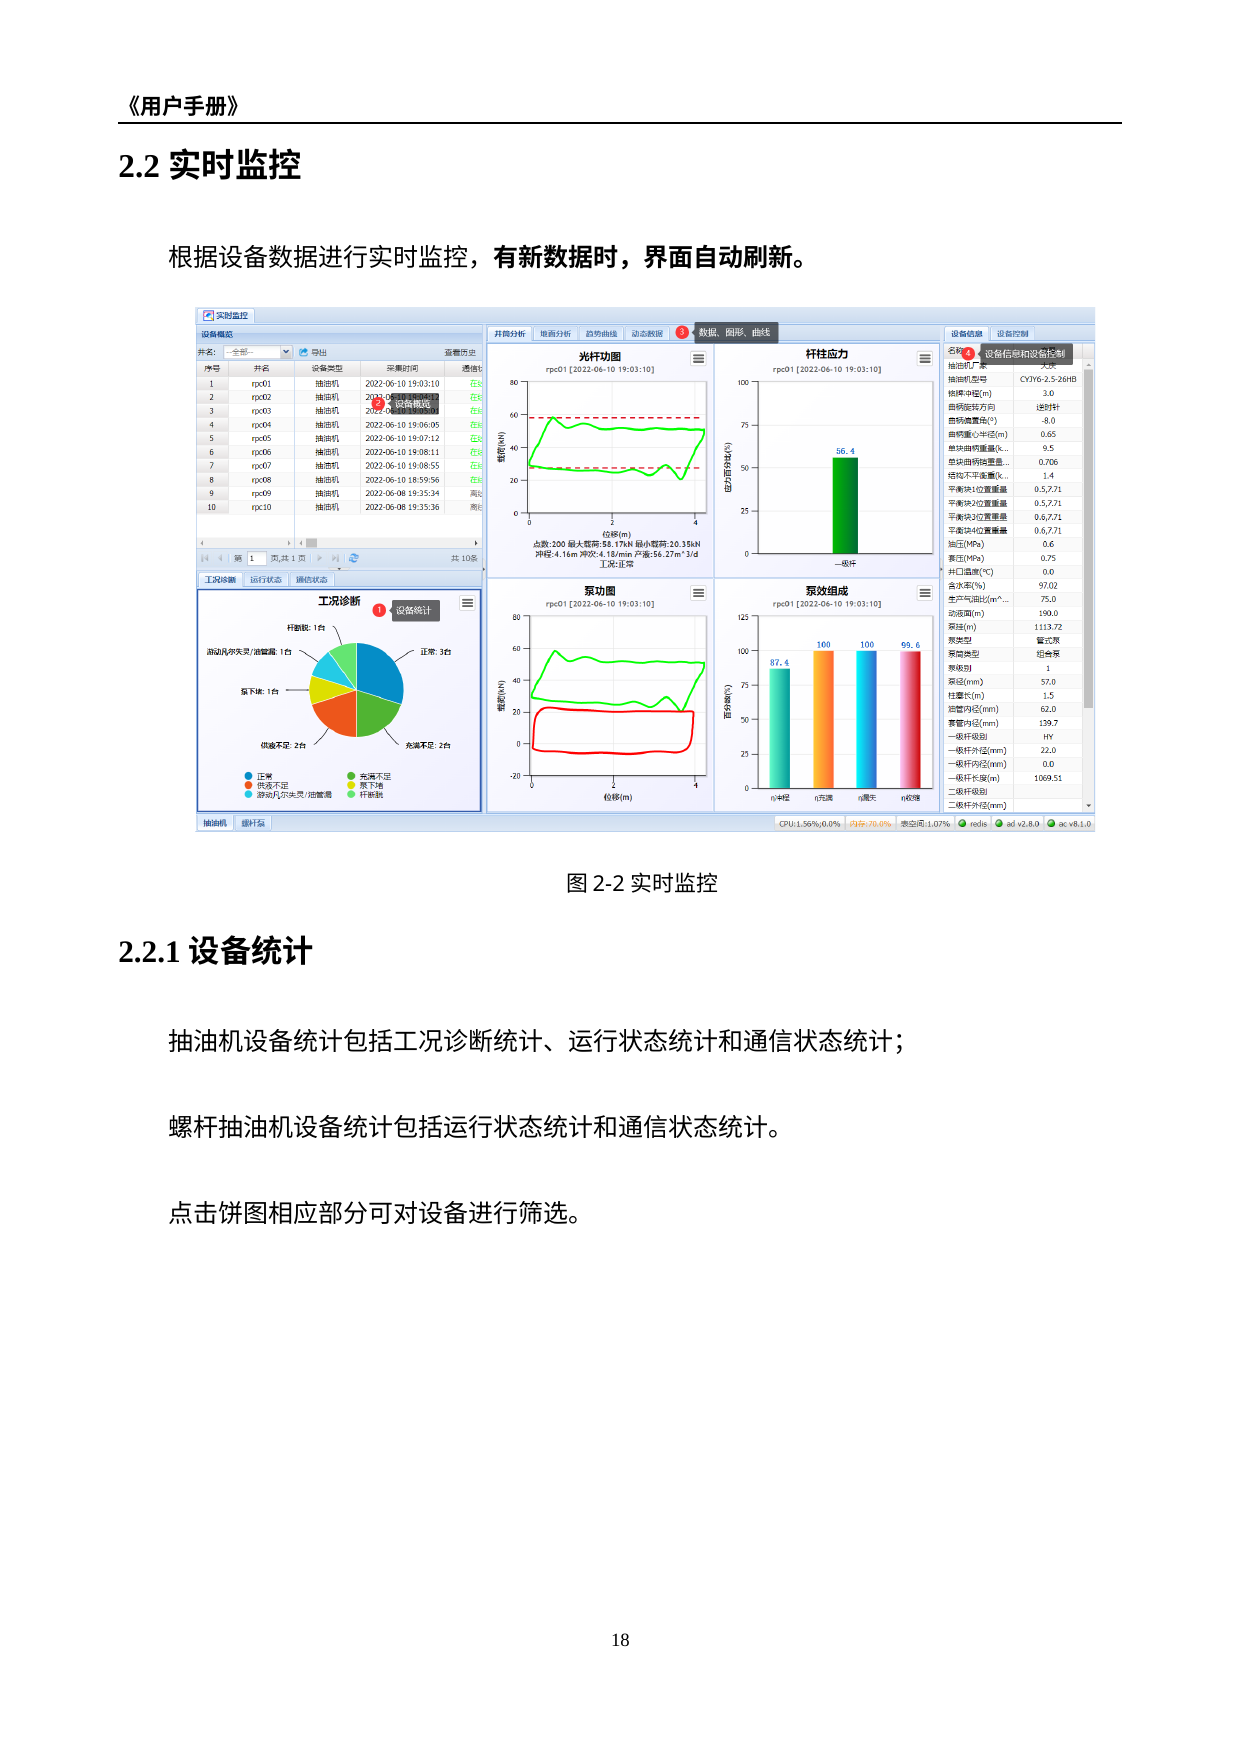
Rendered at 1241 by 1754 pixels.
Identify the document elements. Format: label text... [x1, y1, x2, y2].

text 抽油机设备统计包括工况诊断统计、运行状态统计和通信状态统计； [118, 1005, 1122, 1073]
text 螺杆抽油机设备统计包括运行状态统计和通信状态统计。 [118, 1091, 1122, 1159]
text 点击饼图相应部分可对设备进行筛选。 [118, 1177, 1122, 1245]
text 根据设备数据进行实时监控，有新数据时，界面自动刷新。 [118, 221, 1122, 289]
subtitle 2.2 实时监控 [118, 129, 1122, 197]
text 图2-2 实时监控 [118, 865, 1122, 899]
picture [195, 307, 1096, 832]
subtitle 2.2.1 设备统计 [118, 915, 1122, 983]
